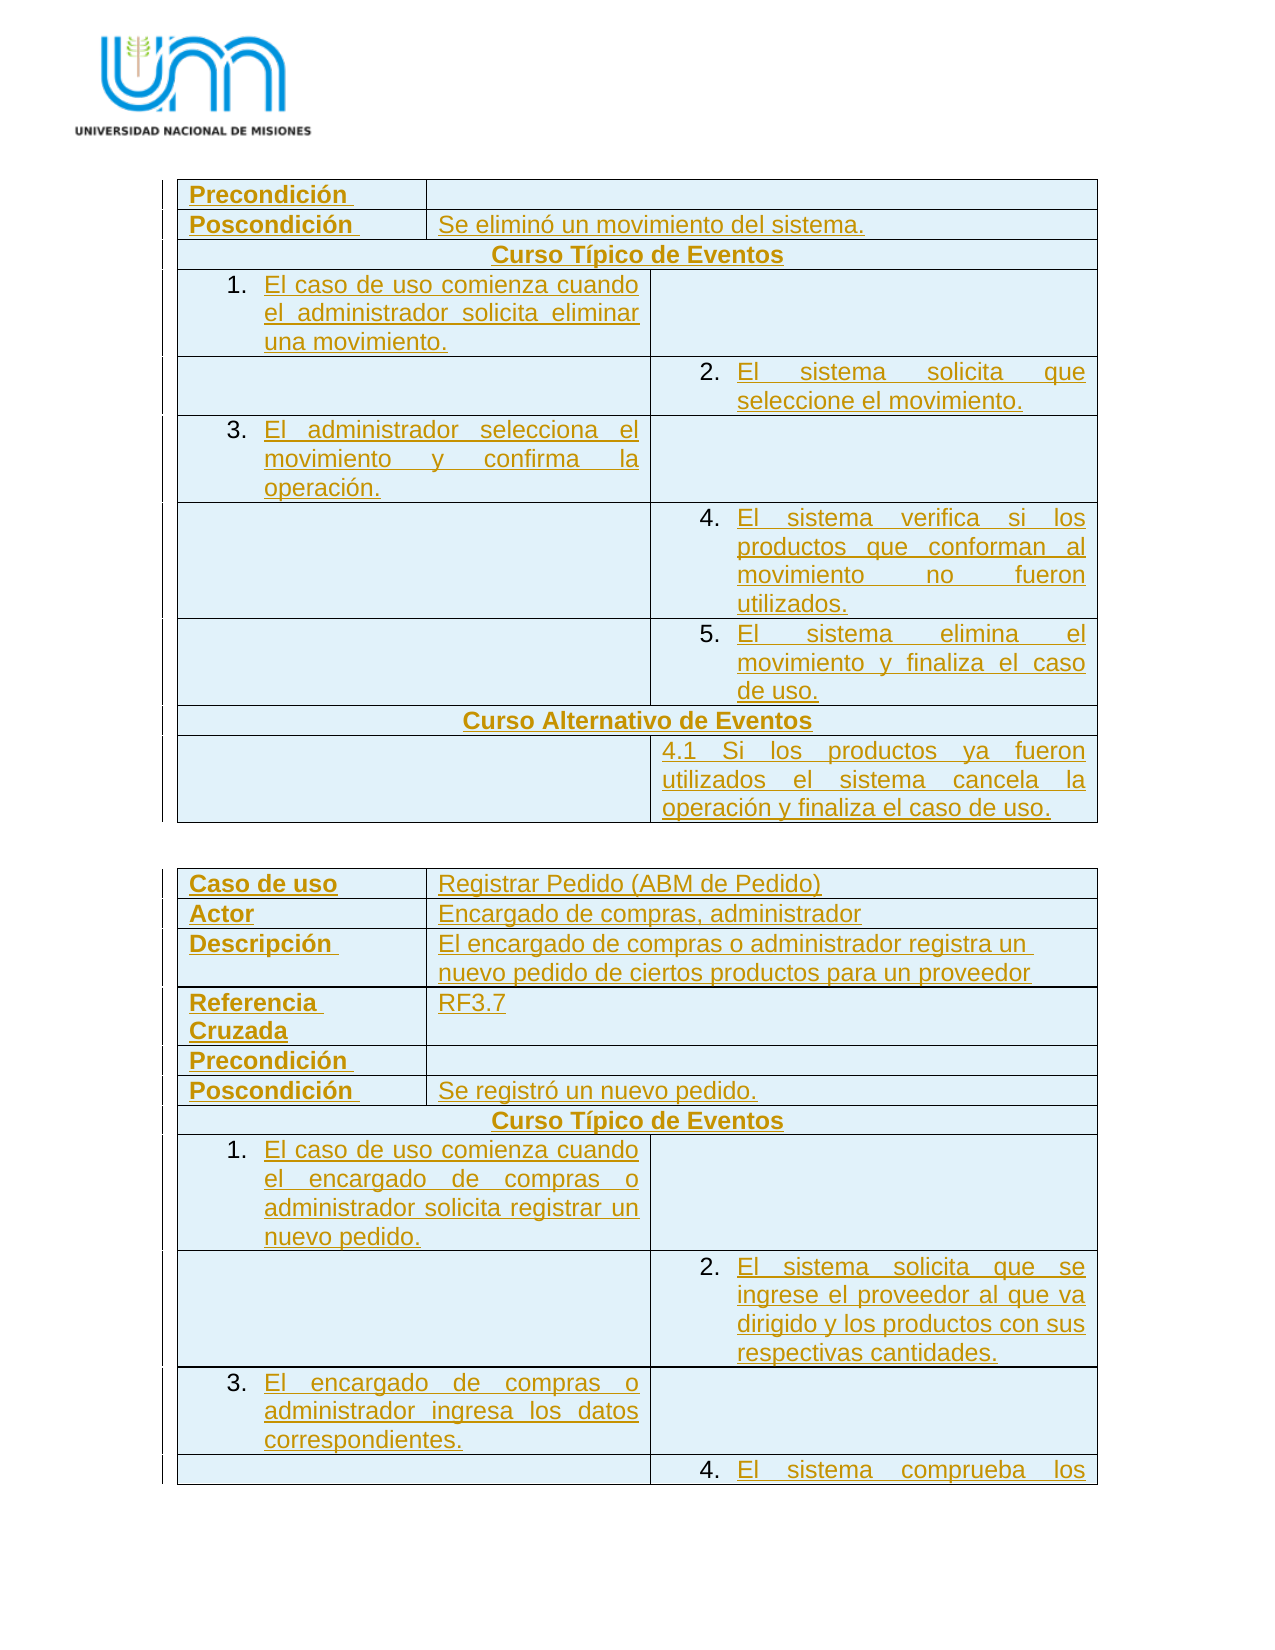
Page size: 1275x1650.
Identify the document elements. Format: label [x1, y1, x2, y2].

picture [65, 32, 322, 138]
